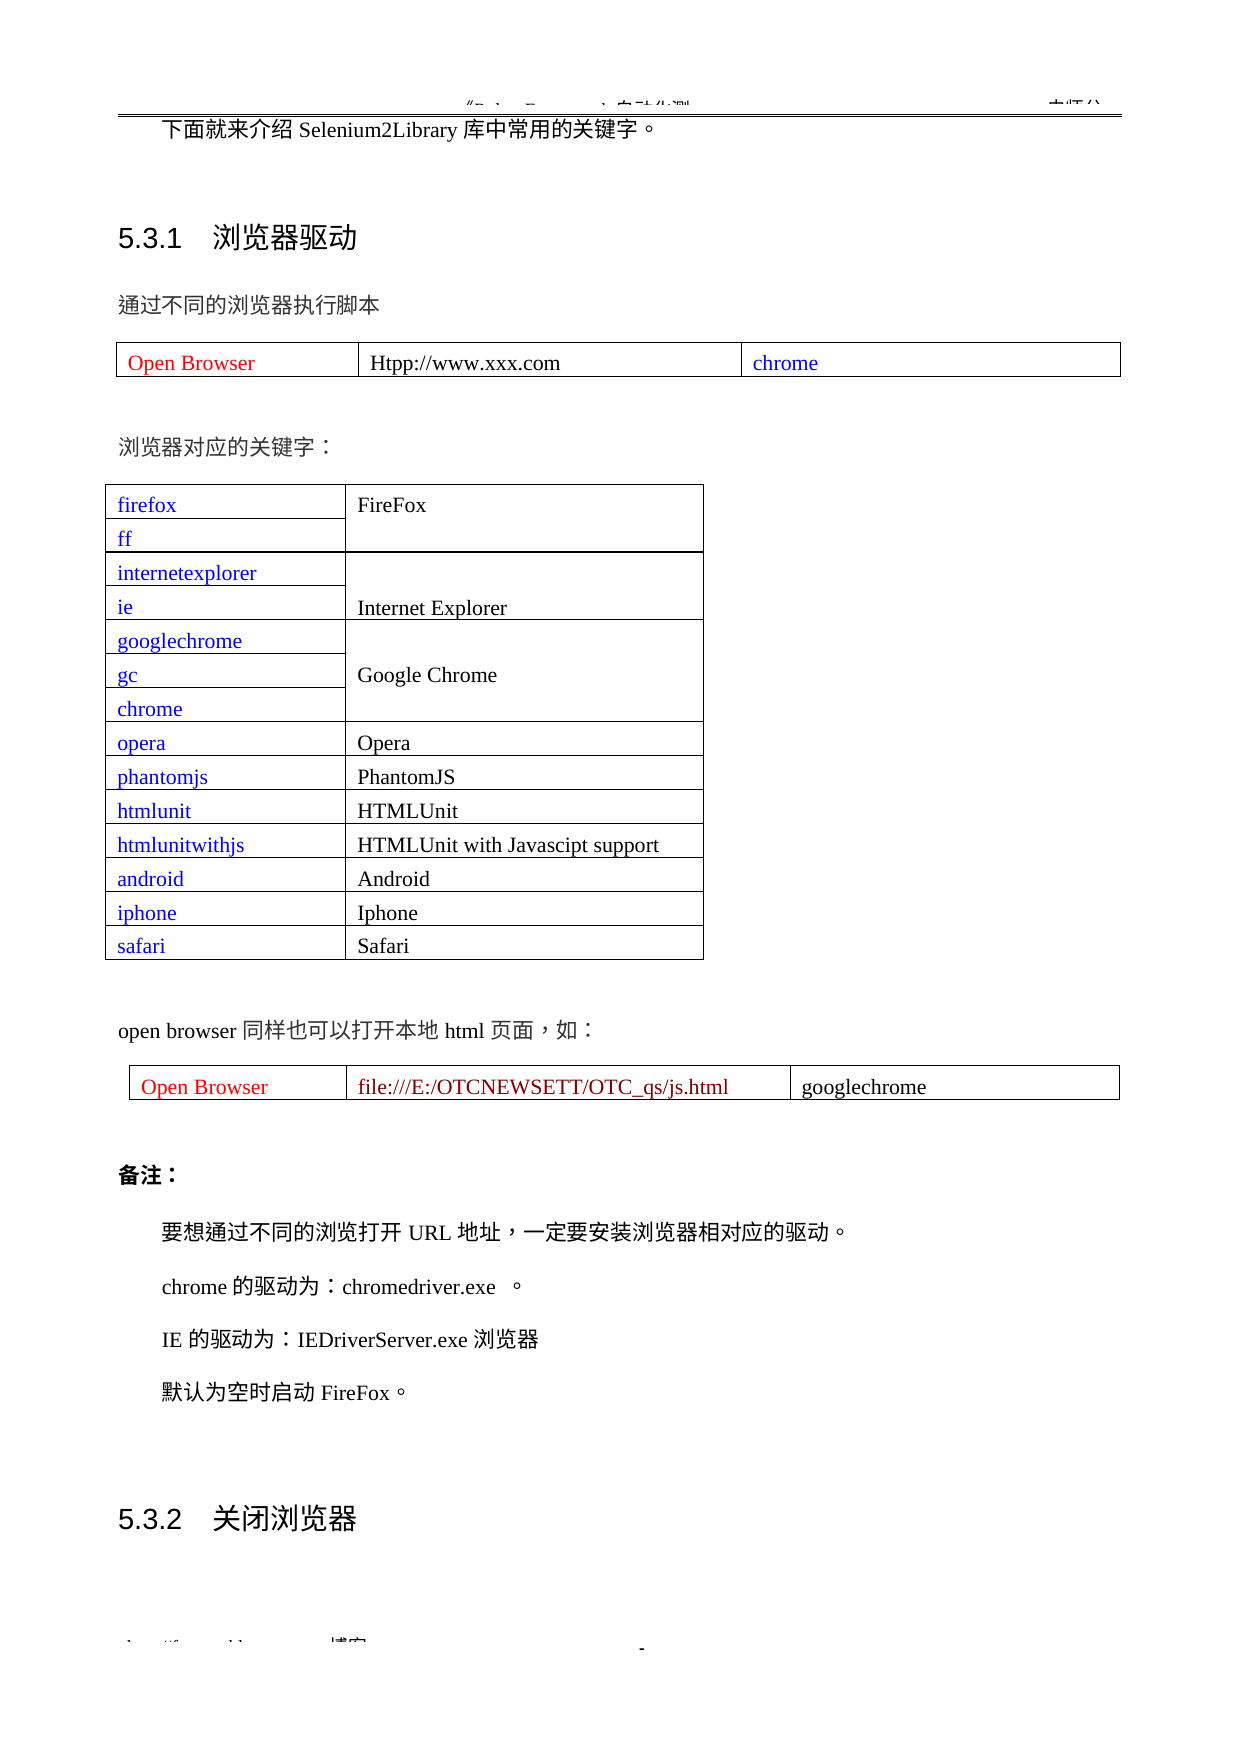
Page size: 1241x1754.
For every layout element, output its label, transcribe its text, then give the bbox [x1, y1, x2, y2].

table_cell HTMLUnit with Javascipt support [346, 824, 703, 857]
subtitle 备注： [118, 1161, 1136, 1190]
table_cell phantomjs [106, 756, 345, 789]
table_cell opera [106, 722, 345, 755]
table_header file:///E:/OTCNEWSETT/OTC_qs/js.html [347, 1066, 790, 1099]
subtitle 5.3.1 浏览器驱动 [118, 218, 1136, 257]
table_cell iphone [106, 892, 345, 925]
subtitle 5.3.2 关闭浏览器 [118, 1498, 1136, 1538]
table_cell htmlunit [106, 790, 345, 823]
table_header Open Browser [117, 343, 358, 376]
table_cell Safari [346, 926, 703, 959]
table_cell HTMLUnit [346, 790, 703, 823]
table_cell android [106, 858, 345, 891]
table_header chrome [742, 343, 1120, 376]
table_cell Internet Explorer [346, 553, 703, 619]
table_cell ie [106, 586, 345, 619]
table_cell safari [106, 926, 345, 959]
table_cell PhantomJS [346, 756, 703, 789]
table_cell internetexplorer [106, 553, 345, 585]
table_header Htpp://www.xxx.com [359, 343, 741, 376]
text 浏览器对应的关键字： [118, 432, 1136, 462]
text chrome 的驱动为：chromedriver.exe 。 IE 的驱动为：IEDriverServer.exe 浏览器默认为空时启动 FireFox。 [162, 1271, 546, 1407]
table_cell googlechrome [106, 620, 345, 653]
table_cell ff [106, 519, 345, 551]
text 下面就来介绍 Selenium2Library 库中常用的关键字。 [162, 114, 1136, 144]
table_cell Google Chrome [346, 620, 703, 721]
text 通过不同的浏览器执行脚本 [118, 290, 1136, 320]
table_cell Iphone [346, 892, 703, 925]
table_cell Opera [346, 722, 703, 755]
table_header FireFox [346, 485, 703, 551]
text 要想通过不同的浏览打开 URL 地址，一定要安装浏览器相对应的驱动。 [162, 1216, 1136, 1246]
table_header Open Browser [130, 1066, 346, 1099]
table_cell Android [346, 858, 703, 891]
table_header googlechrome [791, 1066, 1119, 1099]
table_header firefox [106, 485, 345, 517]
text open browser 同样也可以打开本地 html 页面，如： [118, 1015, 1136, 1045]
table_cell gc [106, 654, 345, 687]
table_cell htmlunitwithjs [106, 824, 345, 857]
table_cell chrome [106, 688, 345, 721]
